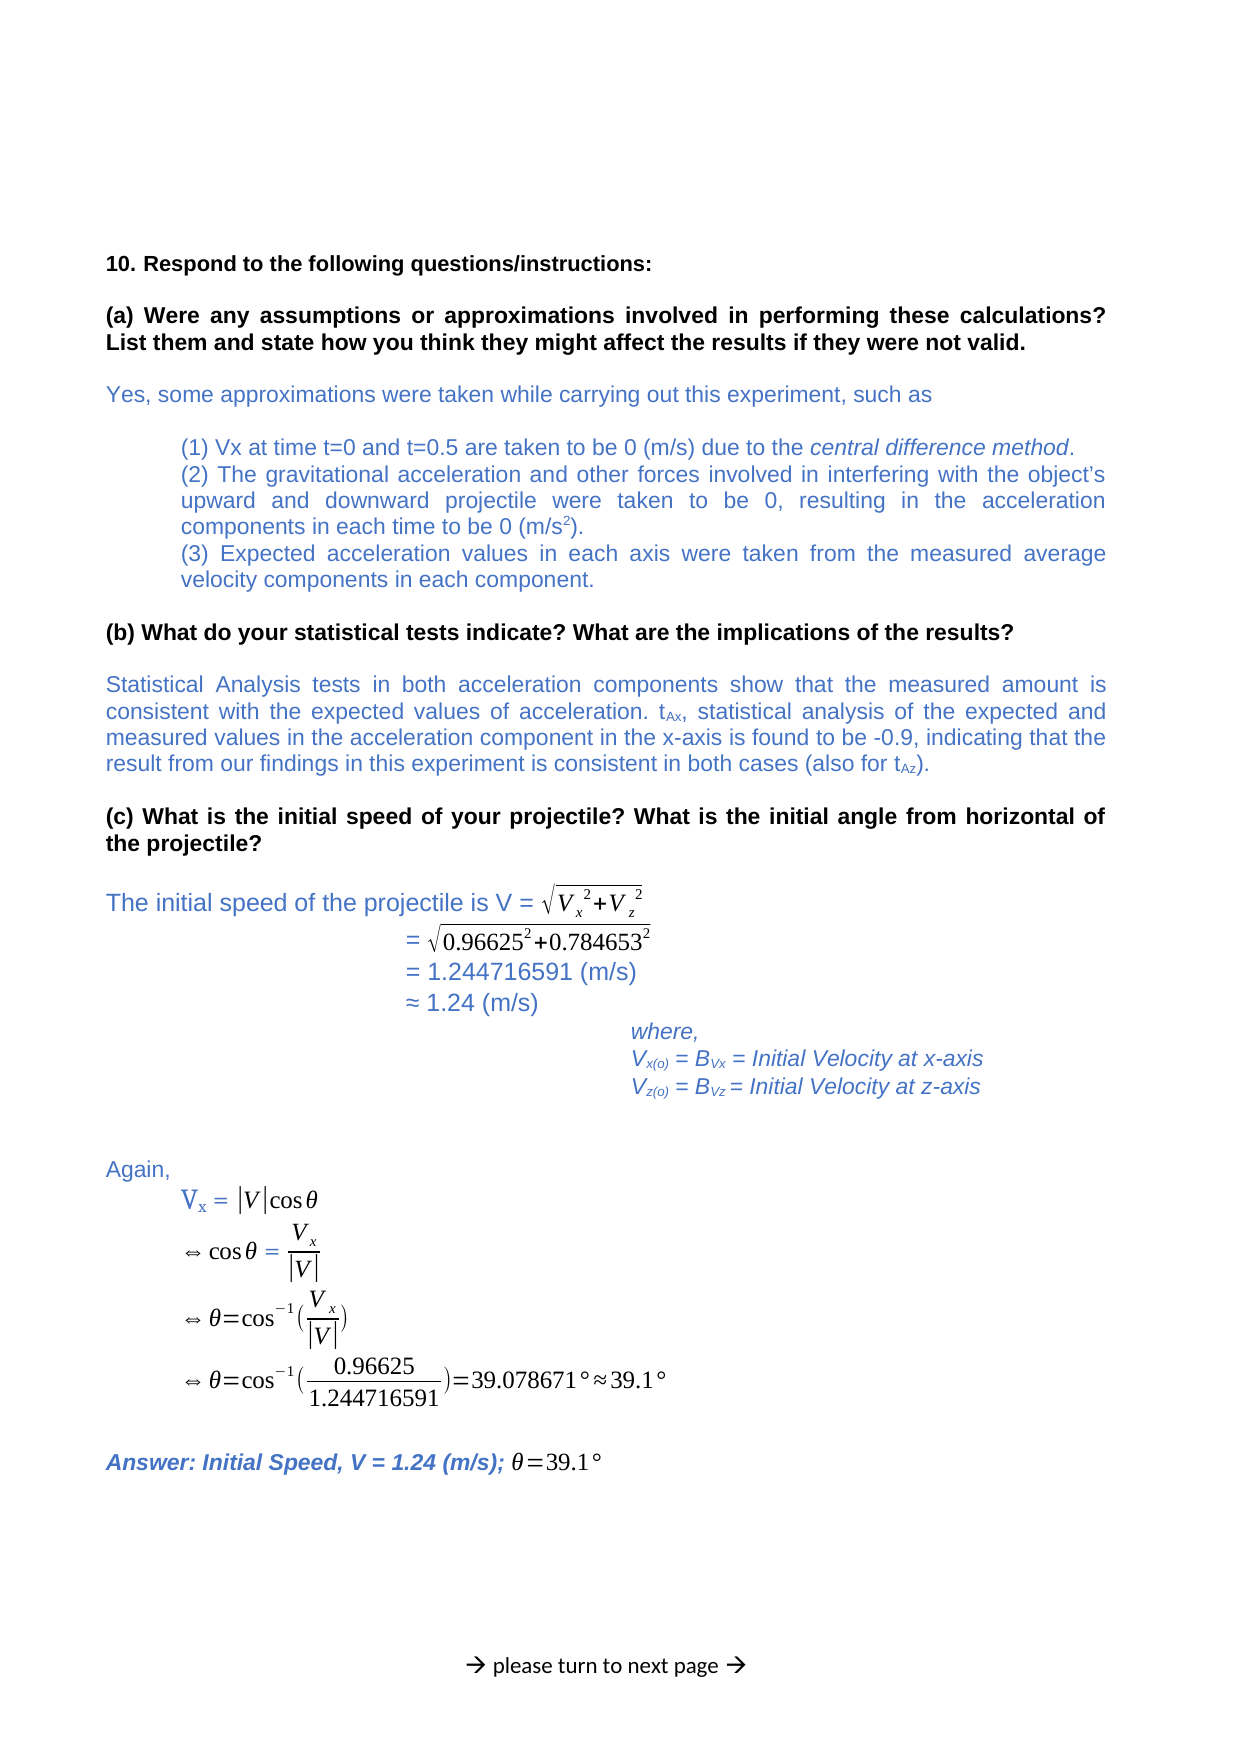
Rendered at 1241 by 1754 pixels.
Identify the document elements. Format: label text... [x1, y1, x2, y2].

text Yes, some approximations were taken while carrying out this experiment, such as [106, 381, 1107, 408]
text where, [556, 1018, 1107, 1044]
text ≈ 1.24 (m/s) [406, 987, 1107, 1016]
text Vz(o) = BVz = Initial Velocity at z-axis [556, 1073, 1107, 1099]
text (3) Expected acceleration values in each axis were taken from the measured average velocity components in each component. [181, 539, 1107, 592]
text Again, [106, 1156, 1107, 1182]
text (1) Vx at time t=0 and t=0.5 are taken to be 0 (m/s) due to the central difference method. [106, 434, 1107, 461]
text Statistical Analysis tests in both acceleration components show that the measured amount is consistent with the expected values of acceleration. tAx, statistical analysis of the expected and measured values in the acceleration component in the x-axis is found to be -0.9, indicating that the result from our findings in this experiment is consistent in both cases (also for tAz). [106, 671, 1107, 777]
text Vx = [106, 1183, 1107, 1217]
text = 1.244716591 (m/s) [406, 957, 1107, 986]
list Respond to the following questions/instructions: [106, 251, 1154, 276]
text (2) The gravitational acceleration and other forces involved in interfering with the object’s upward and downward projectile were taken to be 0, resulting in the acceleration components in each time to be 0 (m/s2). [181, 461, 1107, 539]
text Vx(o) = BVx = Initial Velocity at x-axis [556, 1045, 1107, 1072]
text (c) What is the initial speed of your projectile? What is the initial angle from horizontal of the projectile? [106, 803, 1107, 856]
text (a) Were any assumptions or approximations involved in performing these calculations? List them and state how you think they might affect the results if they were not valid. [106, 302, 1107, 355]
text Answer: Initial Speed, V = 1.24 (m/s); [106, 1449, 1107, 1482]
text The initial speed of the projectile is V = [106, 883, 1107, 921]
text = [331, 922, 1107, 956]
text (b) What do your statistical tests indicate? What are the implications of the results? [106, 619, 1107, 645]
text = [106, 1218, 1107, 1284]
